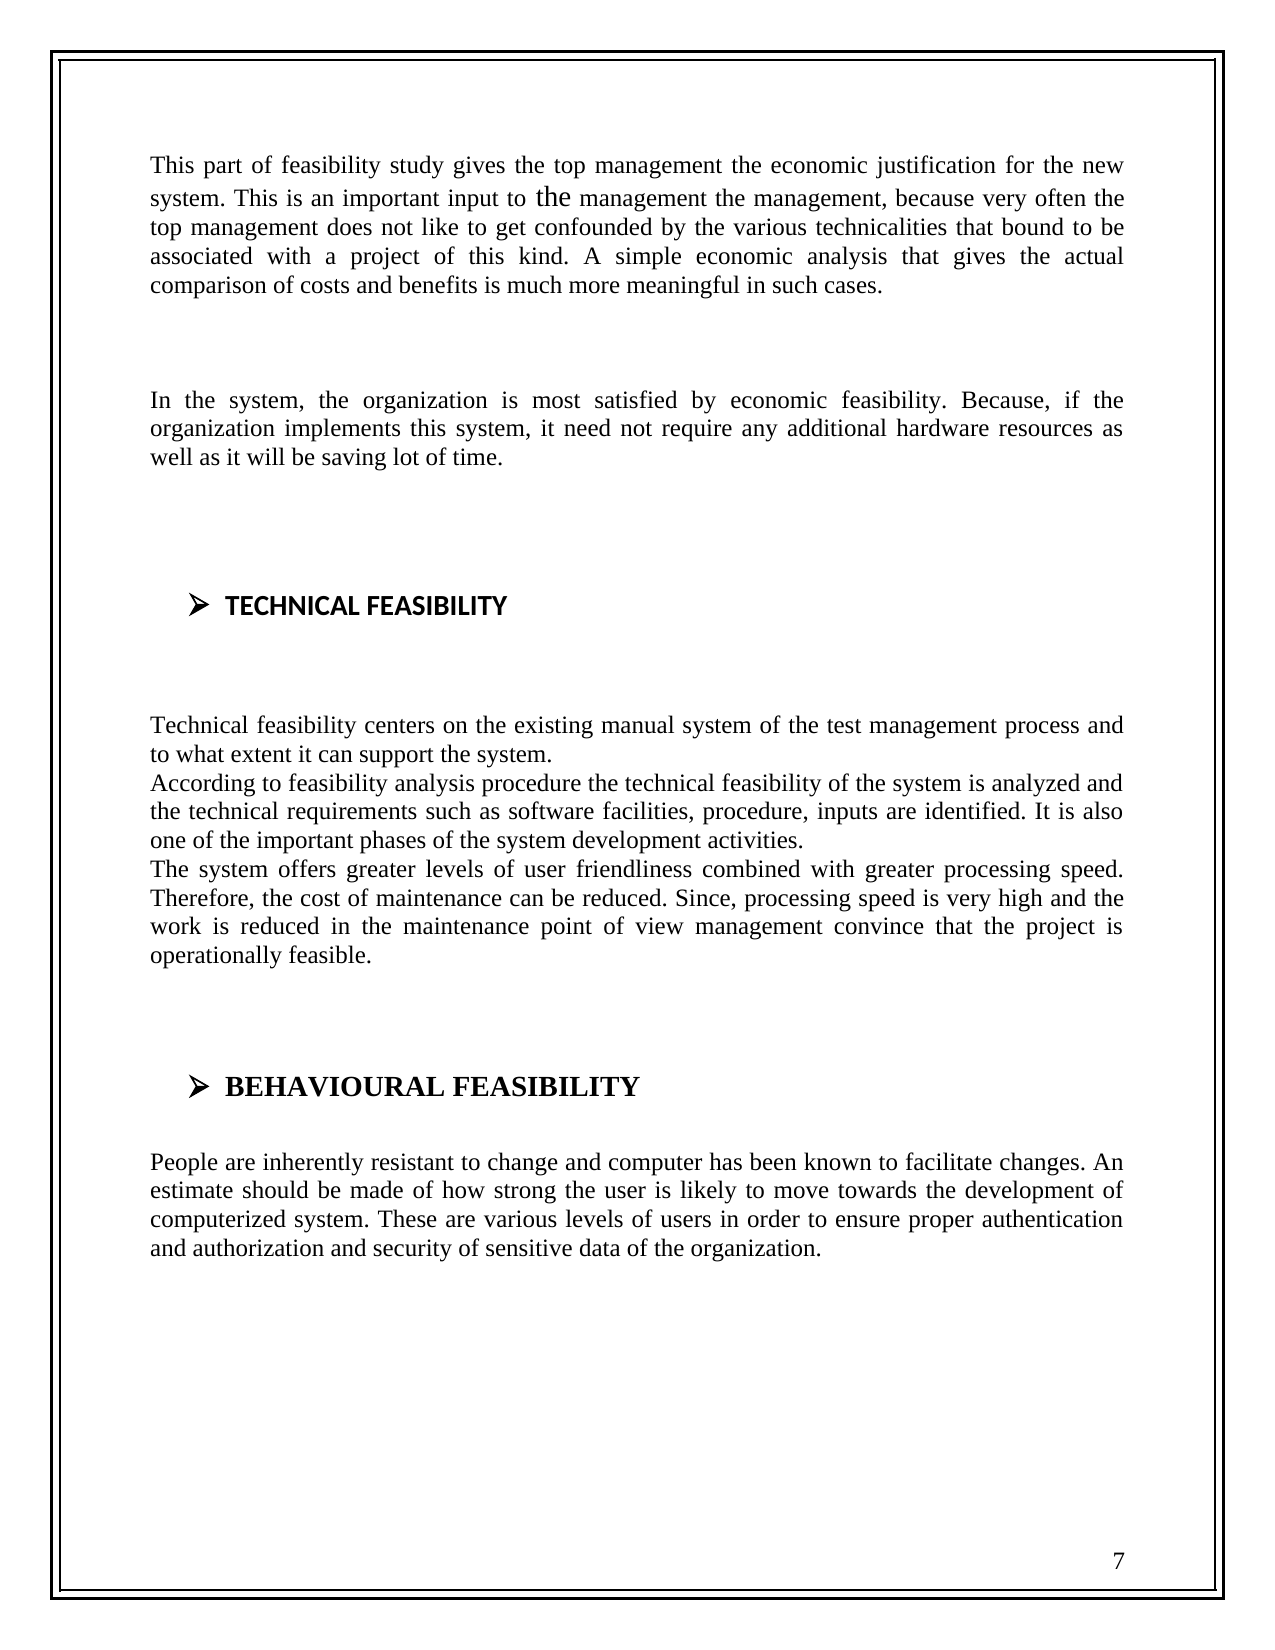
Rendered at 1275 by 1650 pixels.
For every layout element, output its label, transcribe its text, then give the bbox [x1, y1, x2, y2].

text People are inherently resistant to change and computer has been known to facilitate changes. An estimate should be made of how strong the user is likely to move towards the development of computerized system. These are various levels of users in order to ensure proper authentication and authorization and security of sensitive data of the organization. [150, 1147, 1125, 1262]
text Technical feasibility centers on the existing manual system of the test management process and to what extent it can support the system. [150, 710, 1125, 768]
list TECHNICAL FEASIBILITY [187, 587, 1125, 622]
text The system offers greater levels of user friendliness combined with greater processing speed. Therefore, the cost of maintenance can be reduced. Since, processing speed is very high and the work is reduced in the maintenance point of view management convince that the project is operationally feasible. [150, 854, 1125, 969]
text This part of feasibility study gives the top management the economic justification for the new system. This is an important input to the management the management, because very often the top management does not like to get confounded by the various technicalities that bound to be associated with a project of this kind. A simple economic analysis that gives the actual comparison of costs and benefits is much more meaningful in such cases. [150, 150, 1125, 298]
text In the system, the organization is most satisfied by economic feasibility. Because, if the organization implements this system, it need not require any additional hardware resources as well as it will be saving lot of time. [150, 385, 1125, 471]
list BEHAVIOURAL FEASIBILITY [187, 1069, 1125, 1103]
text According to feasibility analysis procedure the technical feasibility of the system is analyzed and the technical requirements such as software facilities, procedure, inputs are identified. It is also one of the important phases of the system development activities. [150, 768, 1125, 854]
